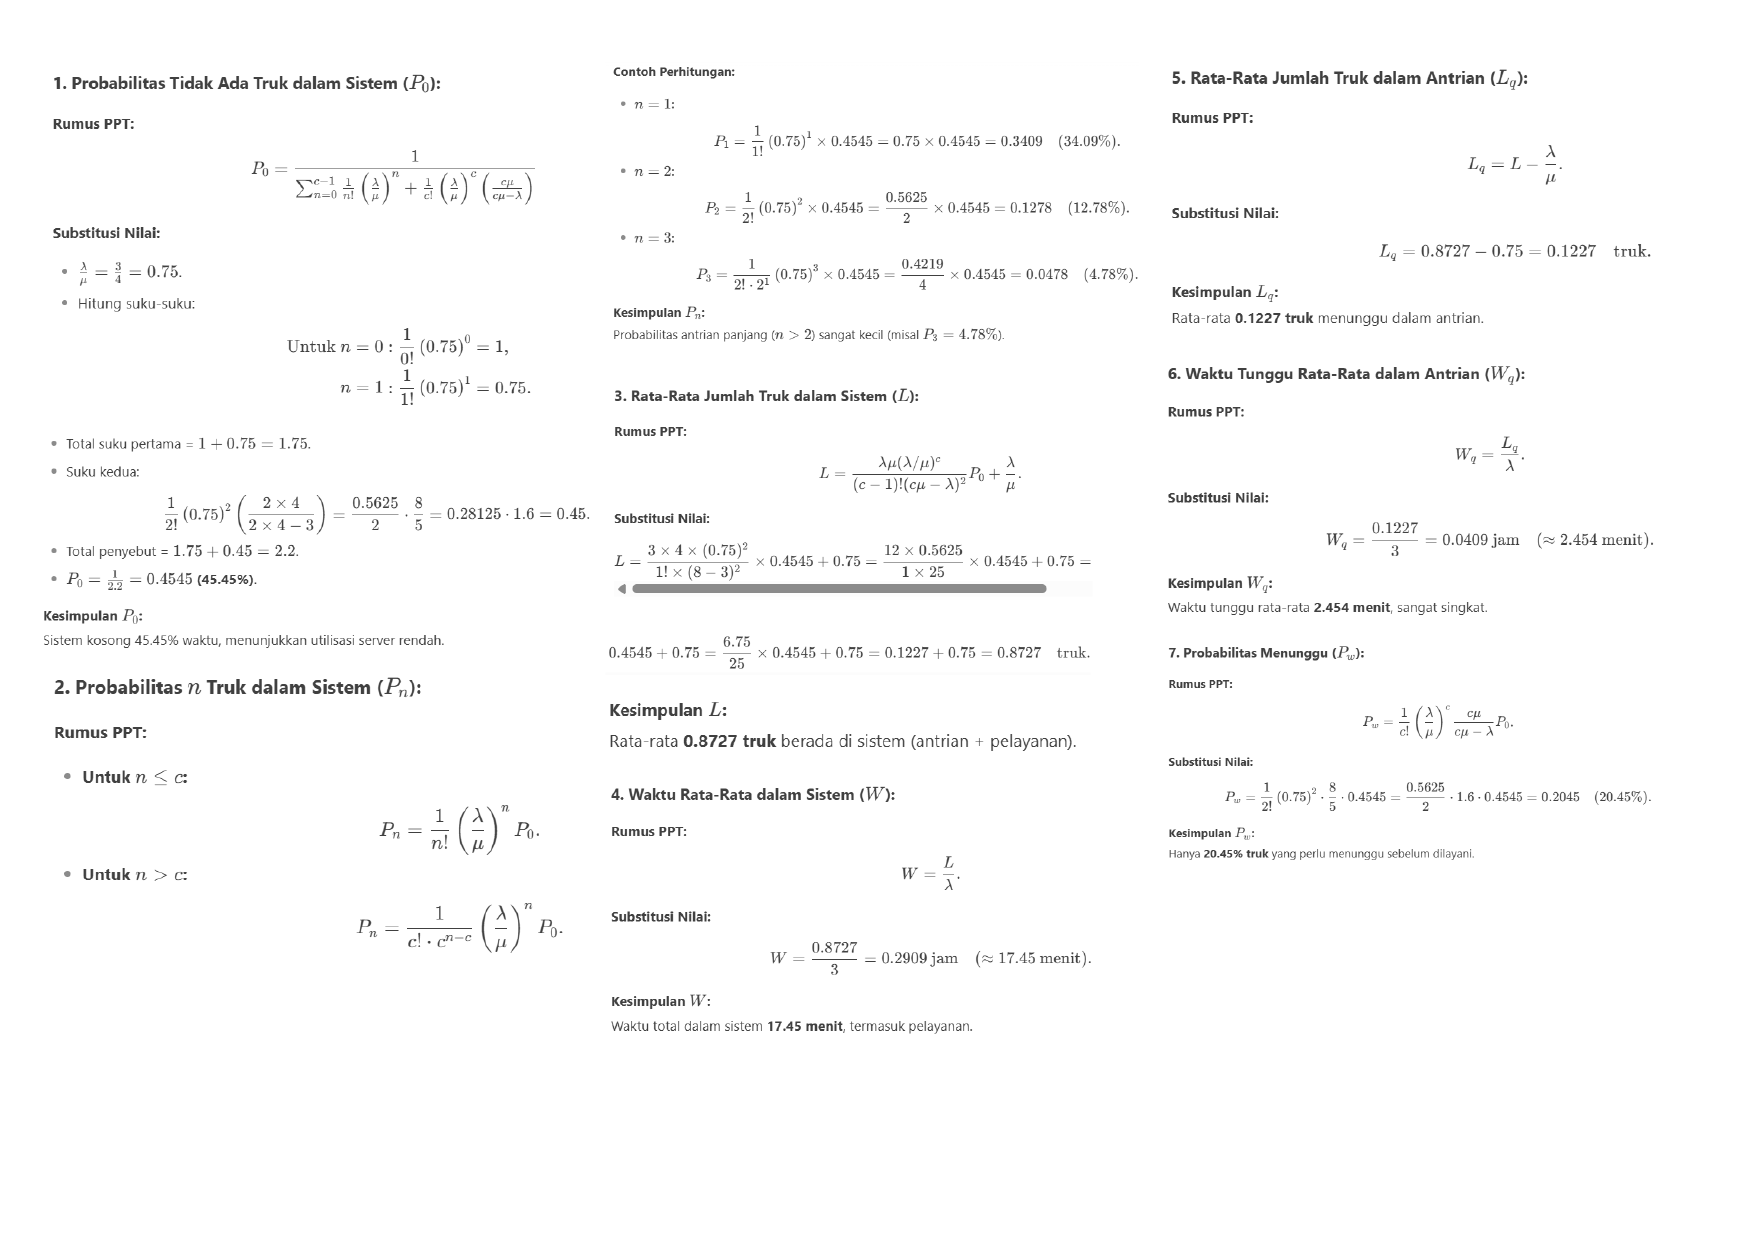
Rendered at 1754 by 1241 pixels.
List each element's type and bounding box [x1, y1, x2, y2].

picture [605, 779, 1093, 1046]
picture [44, 427, 591, 651]
picture [605, 621, 1093, 675]
picture [1166, 59, 1654, 338]
picture [605, 693, 1093, 761]
picture [605, 373, 1093, 603]
picture [44, 669, 571, 960]
picture [605, 59, 1139, 355]
picture [1166, 356, 1654, 621]
picture [1166, 638, 1654, 874]
picture [44, 59, 537, 409]
